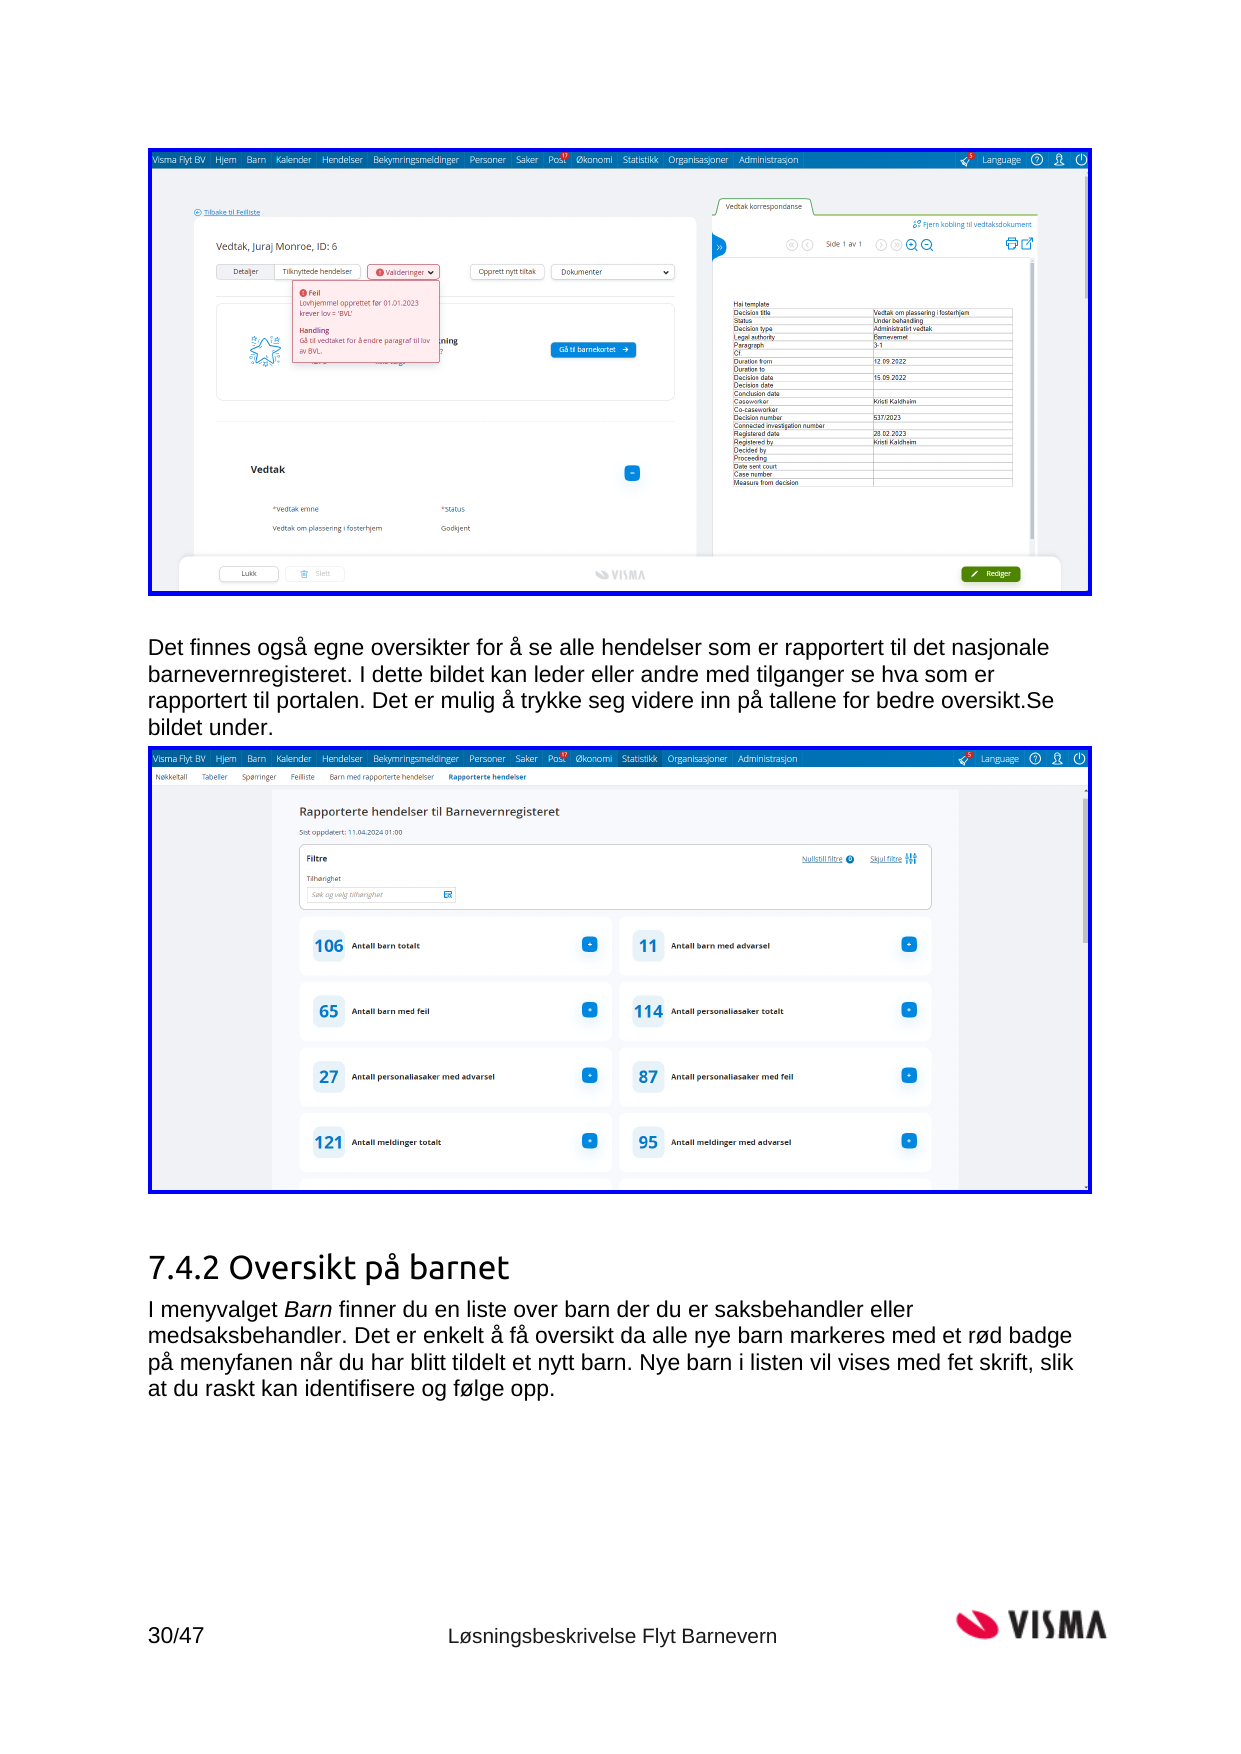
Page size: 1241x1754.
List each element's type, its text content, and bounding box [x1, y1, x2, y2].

text Det finnes også egne oversikter for å se alle hendelser som er rapportert til det nasjonale barnevernregisteret. I dette bildet kan leder eller andre med tilganger se hva som er rapportert til portalen. Det er mulig å trykke seg videre inn på tallene for bedre oversikt.Se bildet under. [148, 634, 1093, 740]
subtitle 7.4.2 Oversikt på barnet [148, 1247, 1093, 1286]
text I menyvalget Barn finner du en liste over barn der du er saksbehandler eller medsaksbehandler. Det er enkelt å få oversikt da alle nye barn markeres med et rød badge på menyfanen når du har blitt tildelt et nytt barn. Nye barn i listen vil vises med fet skrift, slik at du raskt kan identifisere og følge opp. [148, 1296, 1093, 1402]
picture [152, 750, 1088, 1190]
picture [904, 1595, 1149, 1655]
picture [152, 152, 1088, 591]
